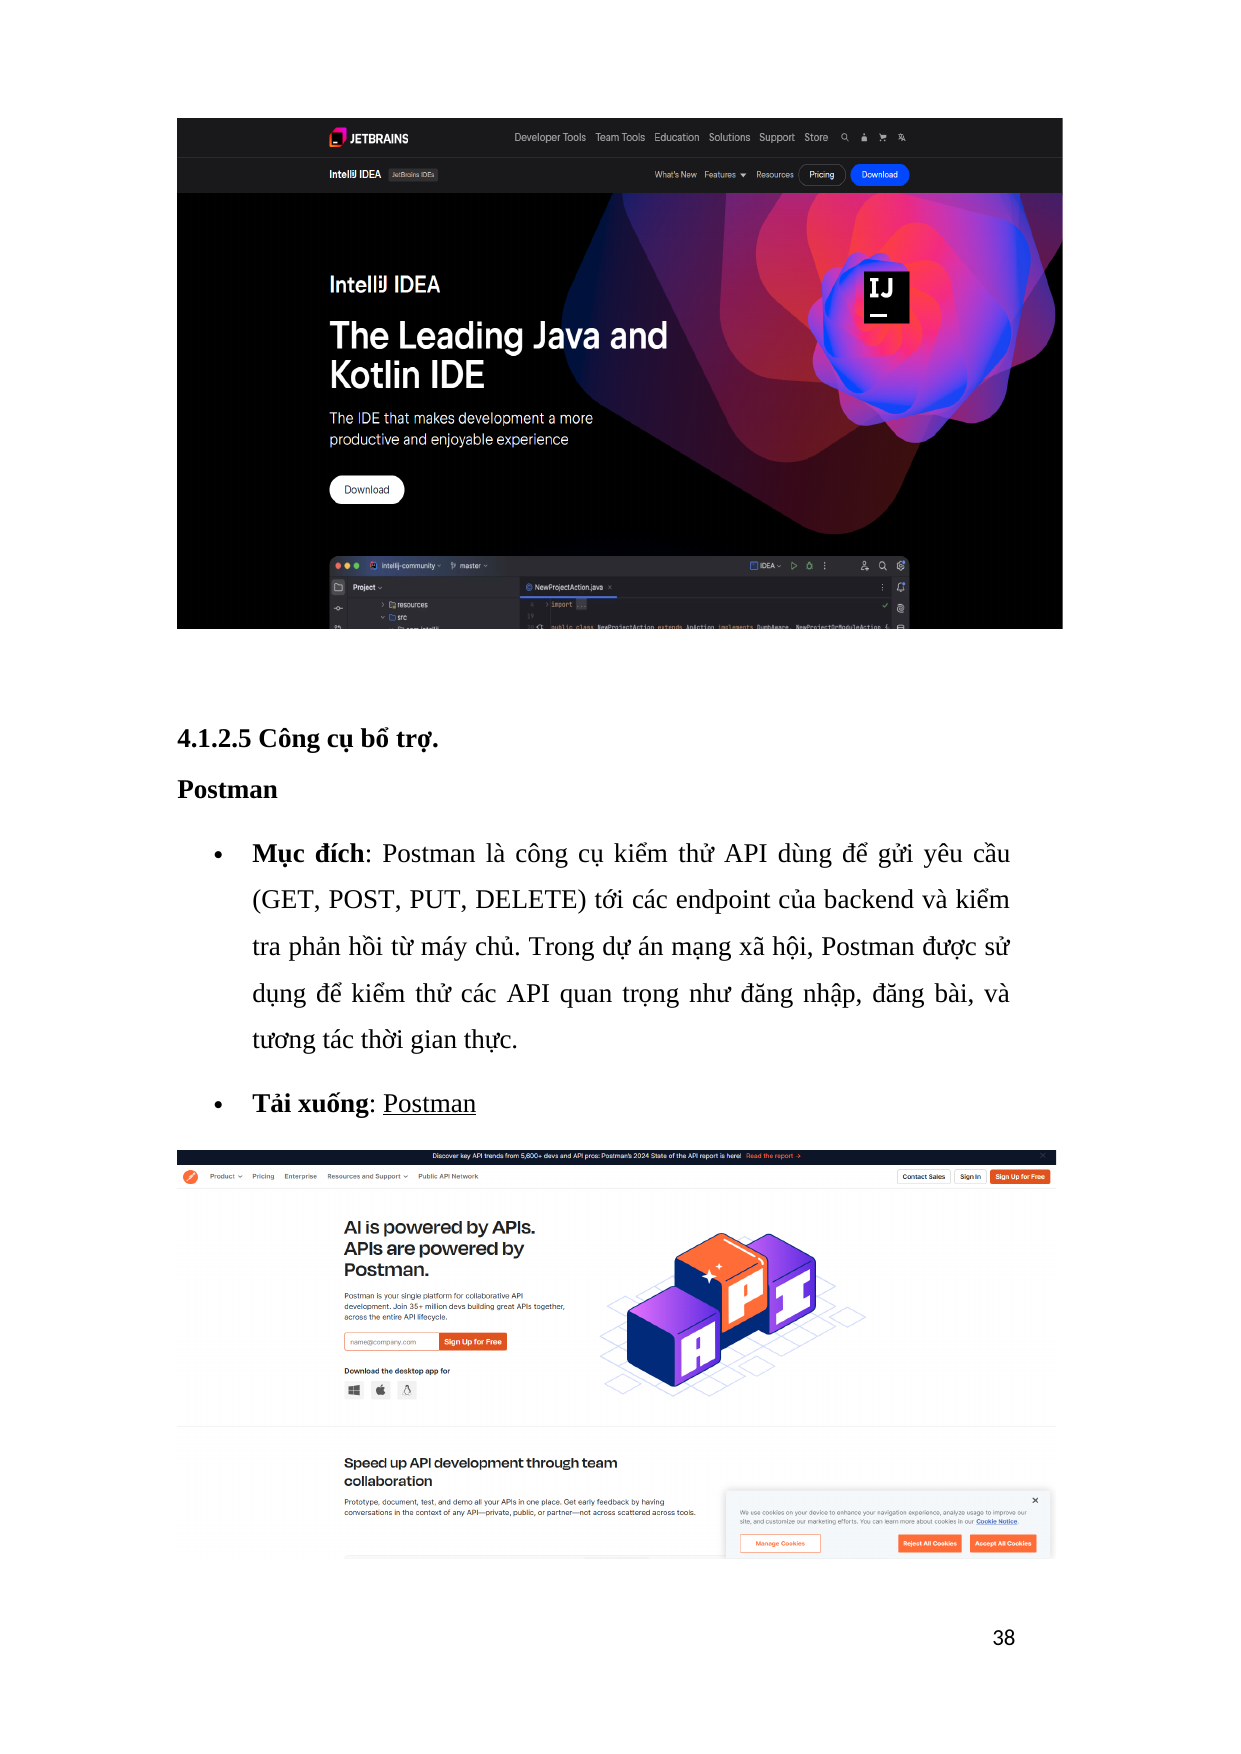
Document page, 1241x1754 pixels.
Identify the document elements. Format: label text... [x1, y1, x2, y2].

list Mục đích: Postman là công cụ kiểm thử API dùng để gửi yêu cầu (GET, POST, PUT, DELETE) tới các endpoint của backend và kiểm tra phản hồi từ máy chủ. Trong dự án mạng xã hội, Postman được sử dụng để kiểm thử các API quan trọng như đăng nhập, đăng bài, và tương tác thời gian thực. [214, 837, 1011, 1054]
picture [177, 118, 1063, 629]
list Tải xuống: Postman [214, 1087, 1011, 1118]
picture [177, 1150, 1057, 1559]
subtitle 4.1.2.5 Công cụ bổ trợ. [177, 722, 1011, 754]
text Postman [177, 773, 1011, 804]
